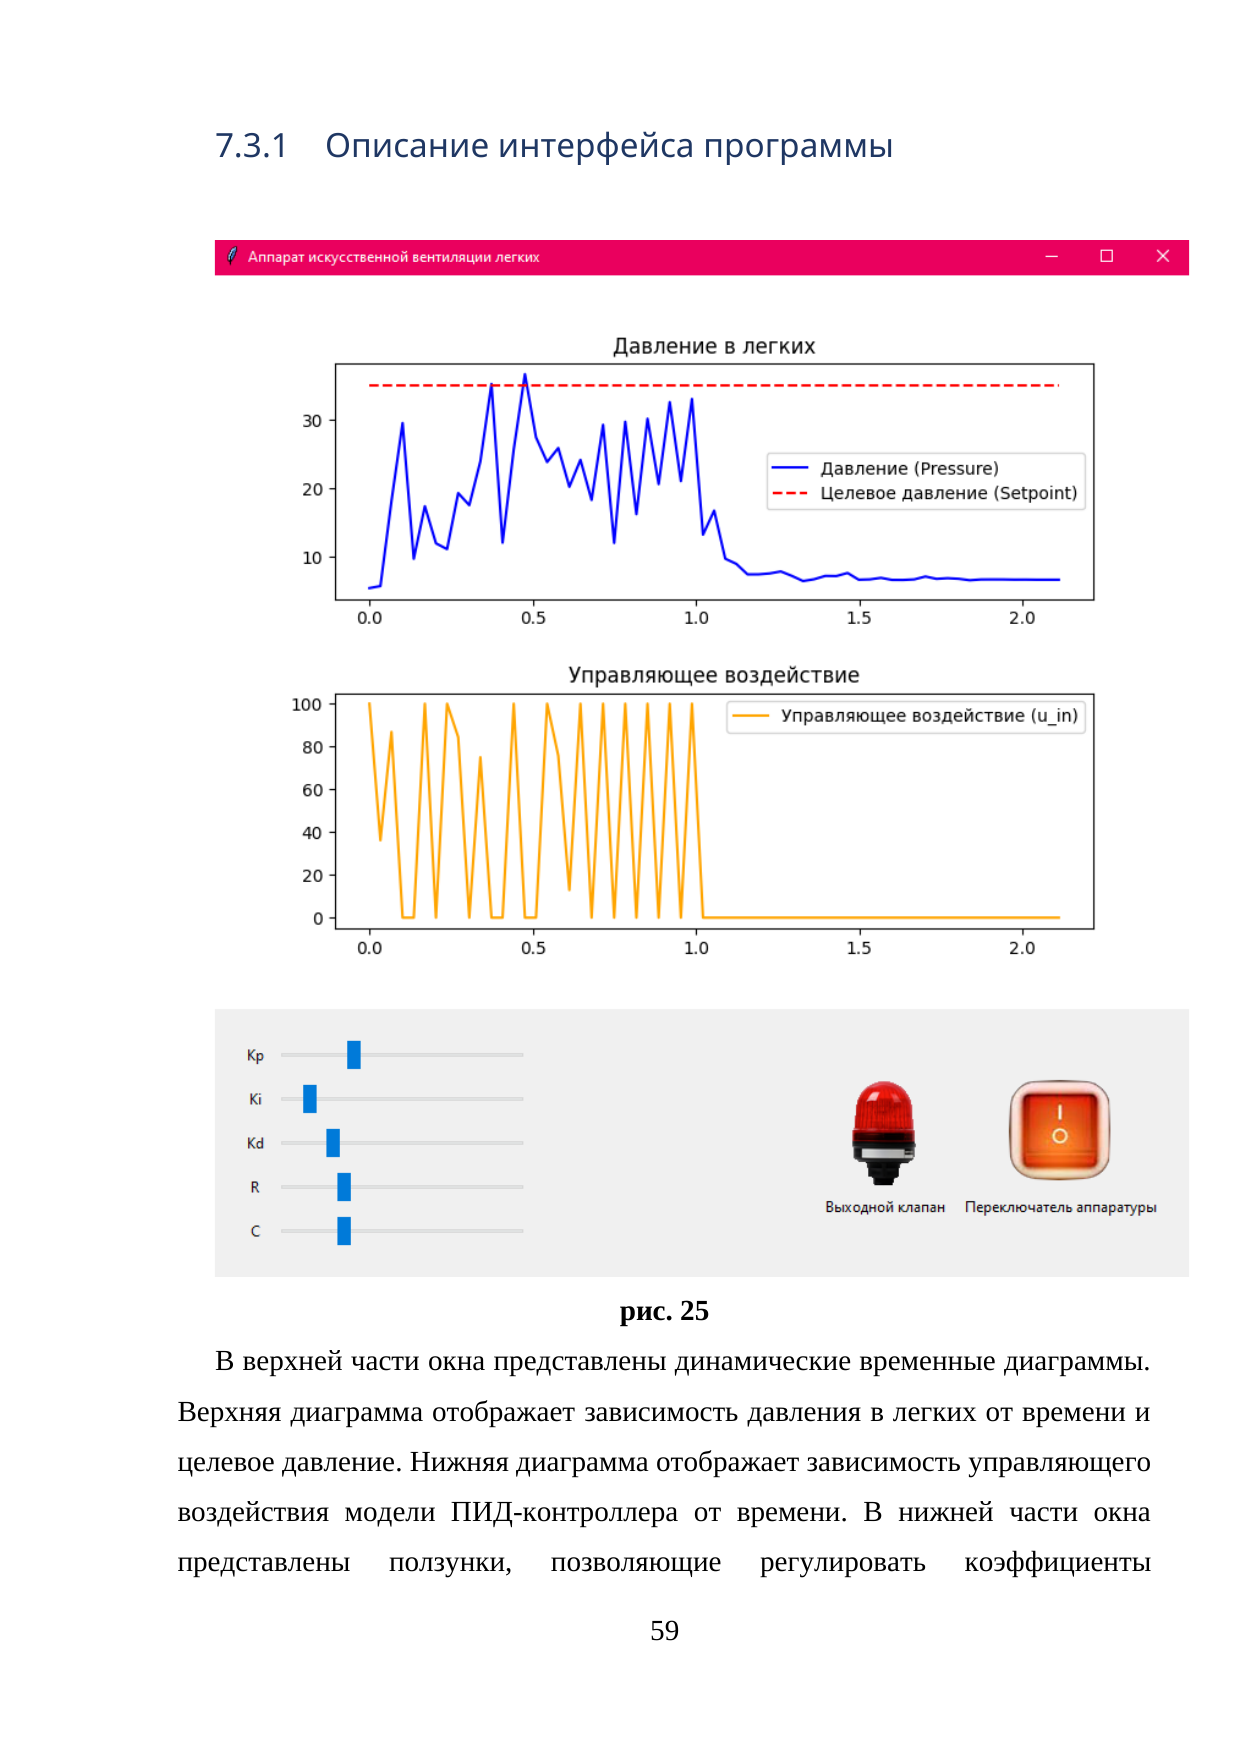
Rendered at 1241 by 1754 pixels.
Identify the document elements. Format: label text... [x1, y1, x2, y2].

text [177, 1343, 1152, 1578]
picture [214, 240, 1190, 1277]
subtitle Описание интерфейса программы [215, 122, 1152, 168]
text рис. 25 [177, 1293, 1152, 1327]
